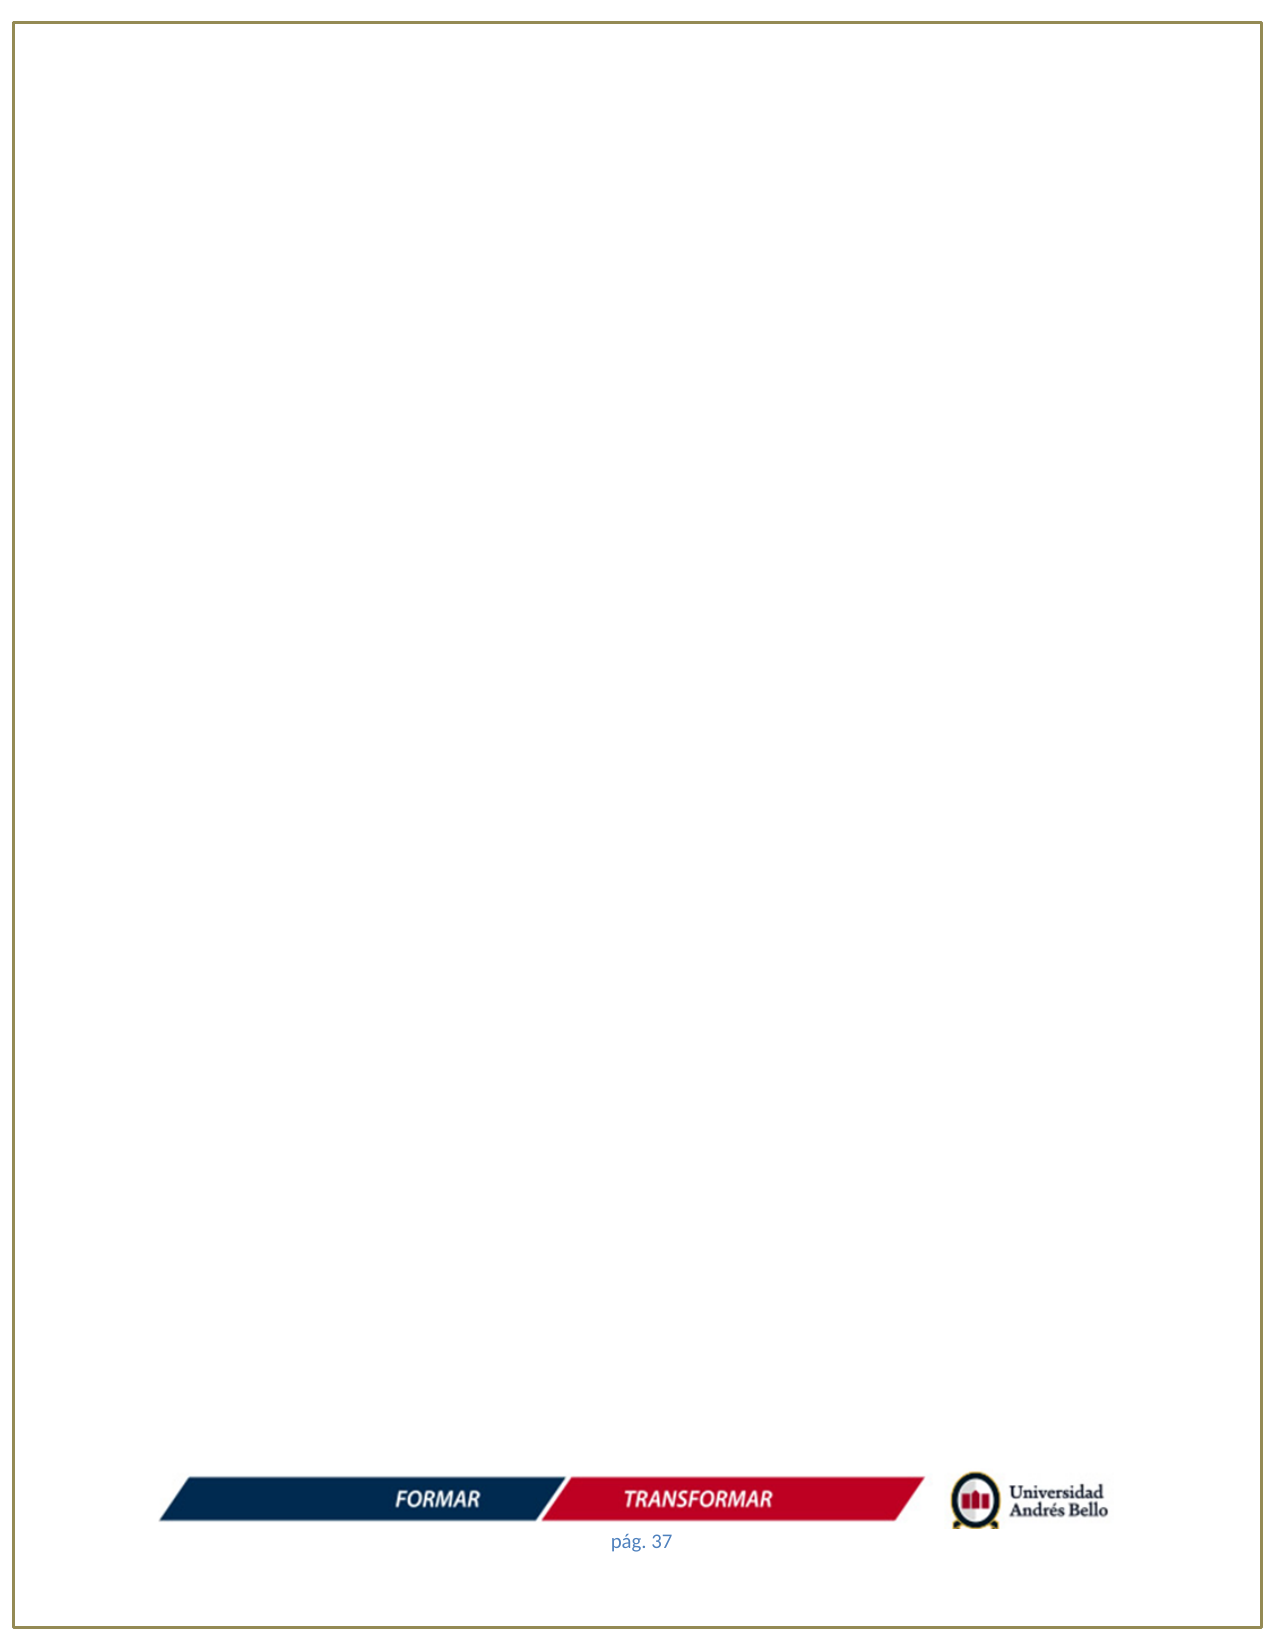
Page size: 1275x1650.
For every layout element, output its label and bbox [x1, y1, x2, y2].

picture [157, 1468, 1133, 1529]
